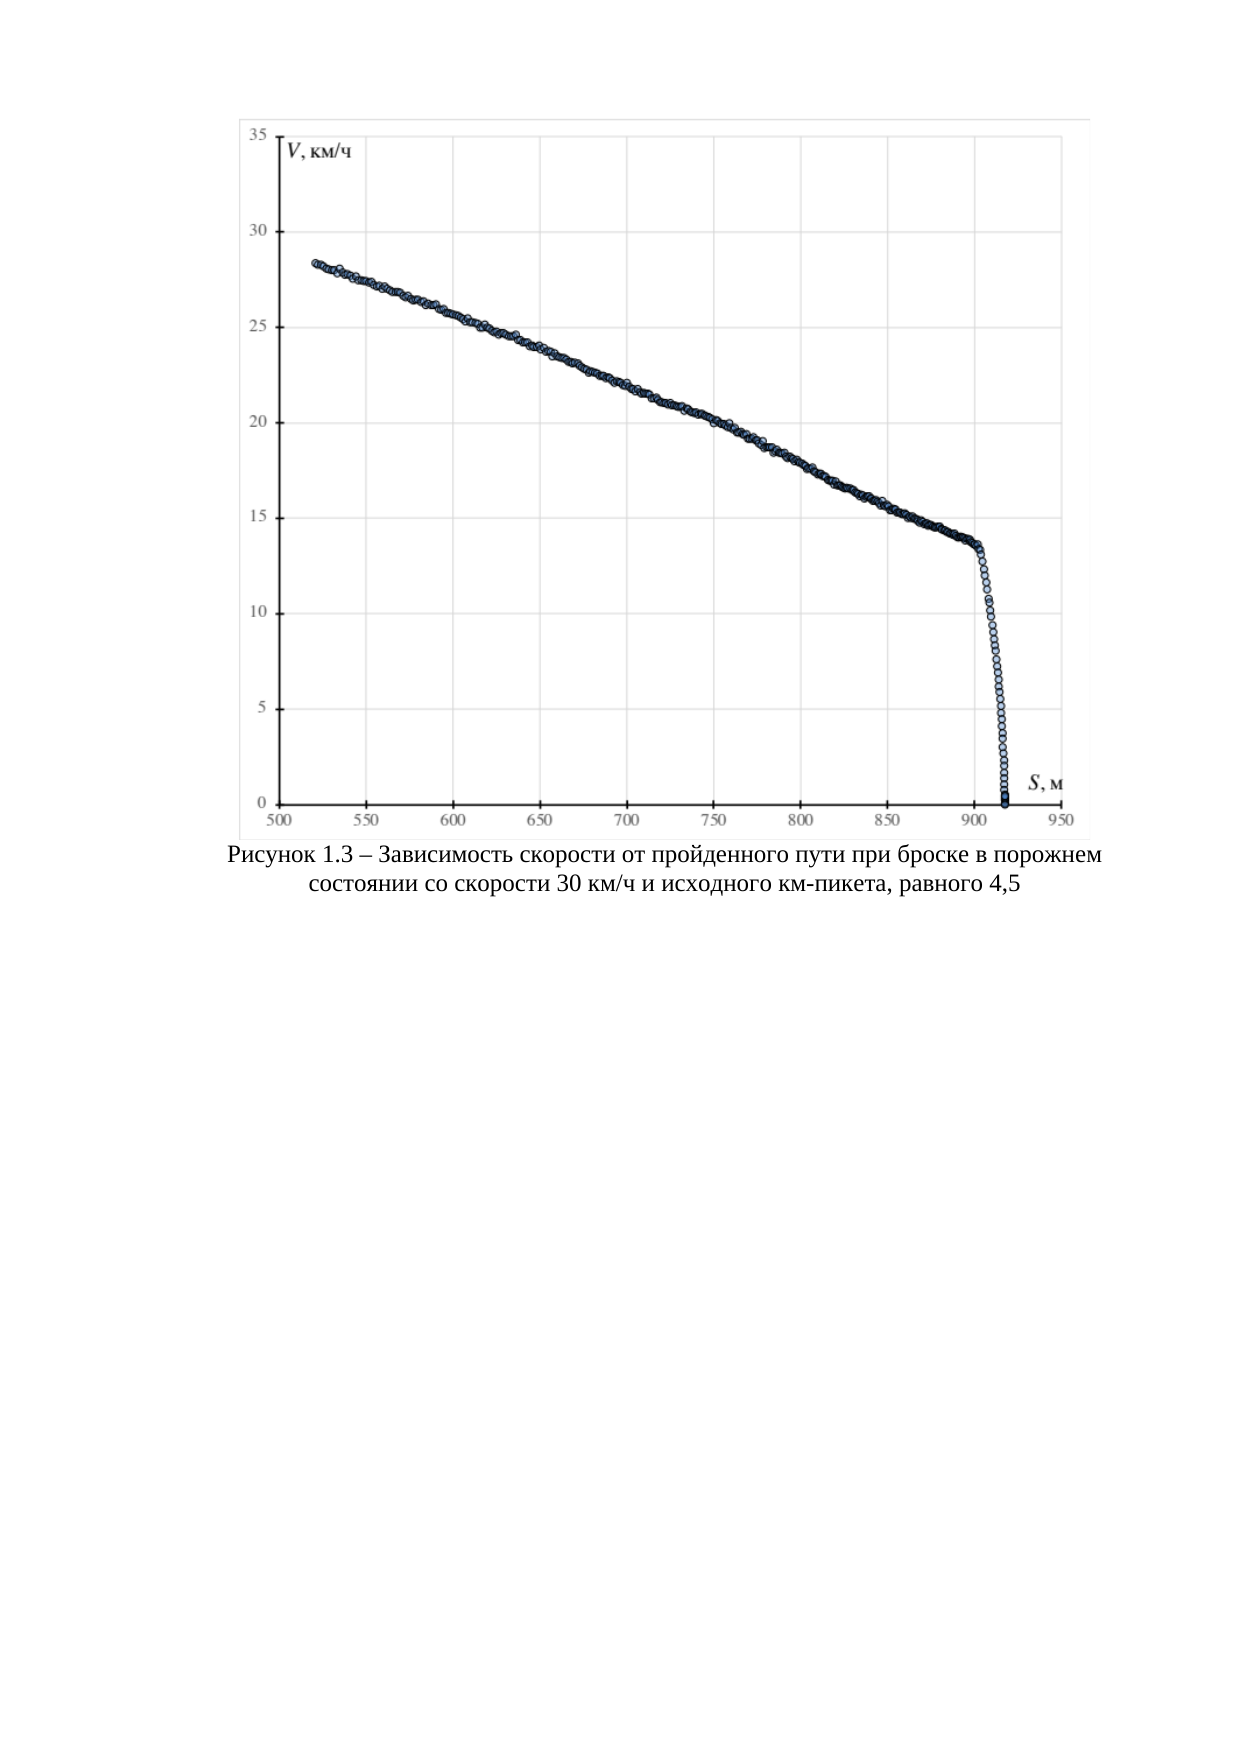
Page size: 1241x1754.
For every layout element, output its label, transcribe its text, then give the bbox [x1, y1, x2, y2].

text Рисунок 1.3 – Зависимость скорости от пройденного пути при броске в порожнем состоянии со скорости 30 км/ч и исходного км-пикета, равного 4,5 [177, 839, 1152, 897]
